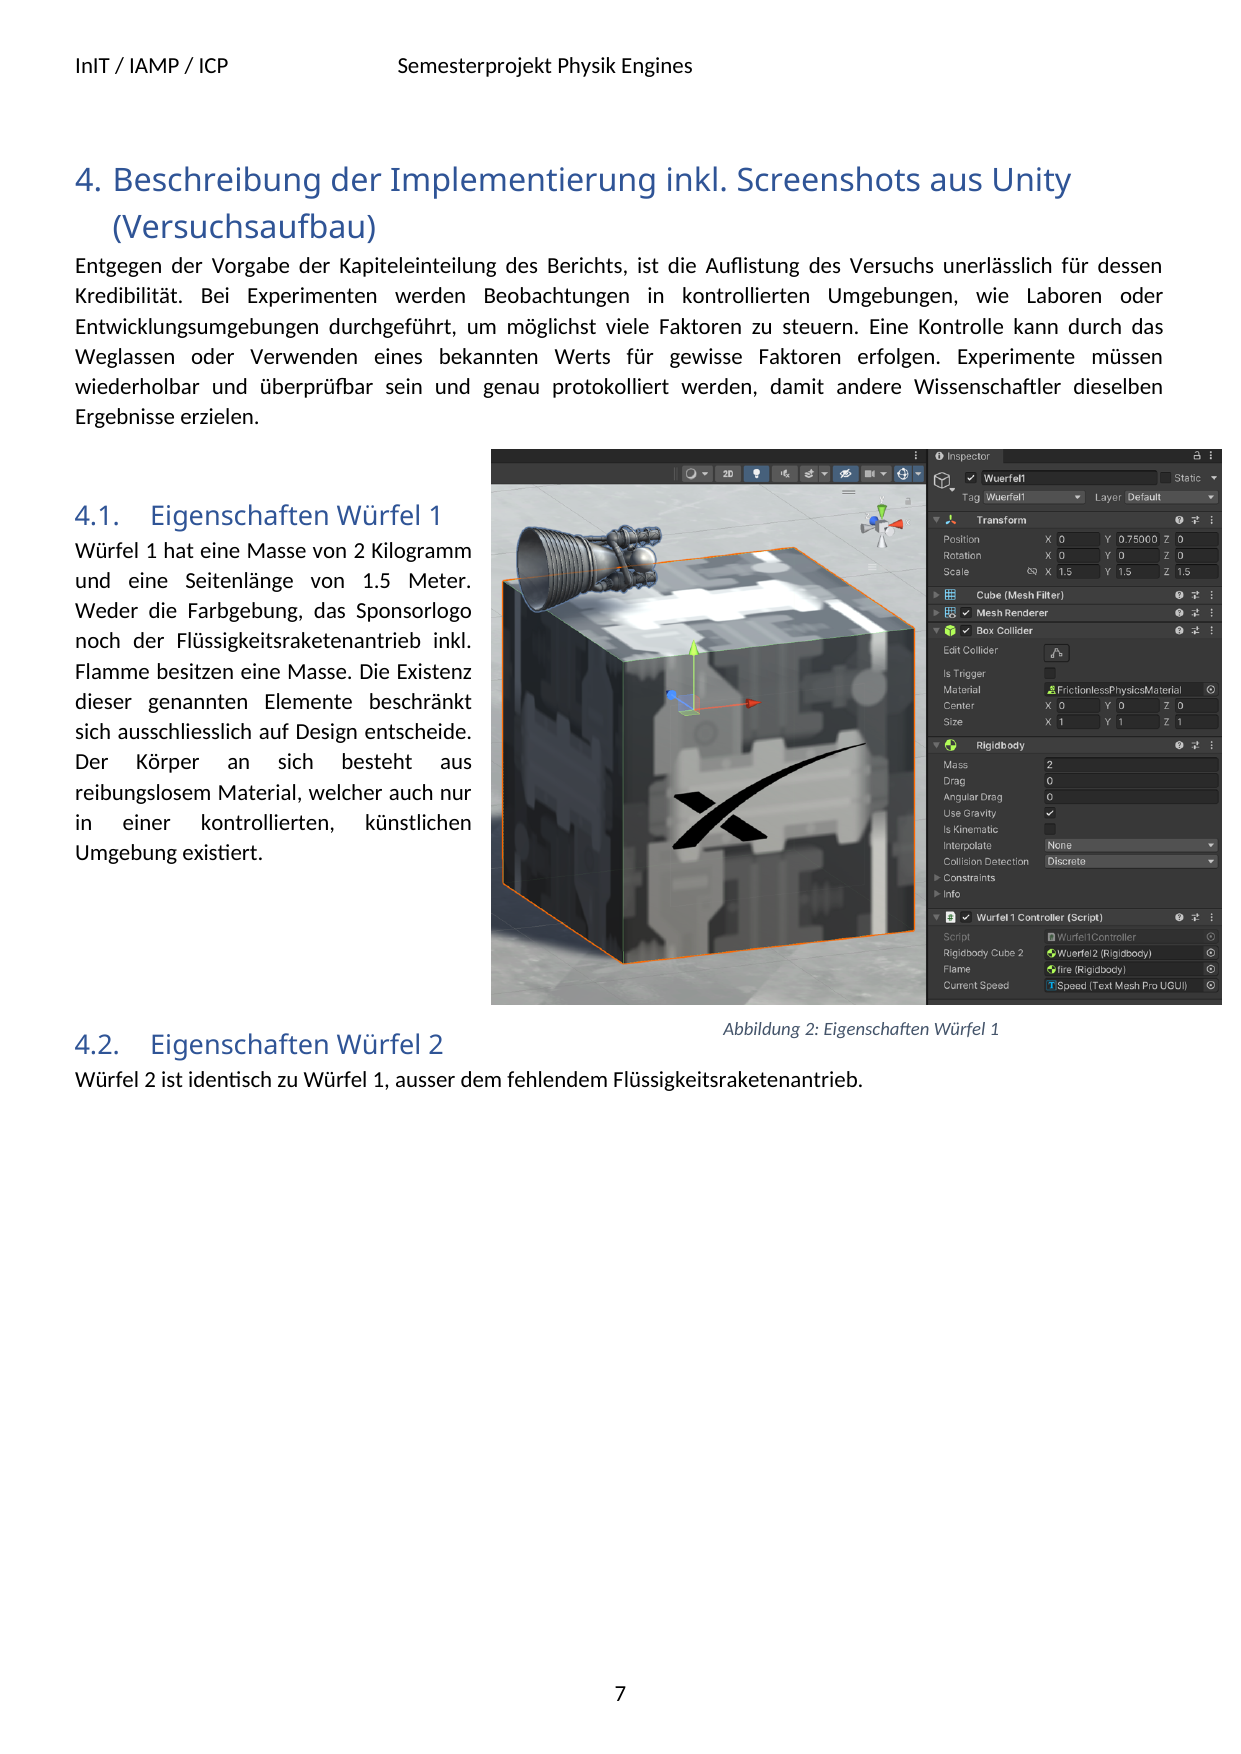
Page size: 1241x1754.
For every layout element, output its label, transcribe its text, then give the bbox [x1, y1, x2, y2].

subtitle Eigenschaften Würfel 2 [74, 1026, 1165, 1062]
picture [491, 449, 1222, 1005]
subtitle Beschreibung der Implementierung inkl. Screenshots aus Unity (Versuchsaufbau) [75, 157, 1165, 248]
subtitle Eigenschaften Würfel 1 [74, 496, 491, 533]
text Würfel 2 ist identisch zu Würfel 1, ausser dem fehlendem Flüssigkeitsraketenantrieb. [75, 1065, 1165, 1093]
text Entgegen der Vorgabe der Kapiteleinteilung des Berichts, ist die Auflistung des Versuchs unerlässlich für dessen Kredibilität. Bei Experimenten werden Beobachtungen in kontrollierten Umgebungen, wie Laboren oder Entwicklungsumgebungen durchgeführt, um möglichst viele Faktoren zu steuern. Eine Kontrolle kann durch das Weglassen oder Verwenden eines bekannten Werts für gewisse Faktoren erfolgen. Experimente müssen wiederholbar und überprüfbar sein und genau protokolliert werden, damit andere Wissenschaftler dieselben Ergebnisse erzielen. [75, 251, 1165, 430]
text Würfel 1 hat eine Masse von 2 Kilogramm und eine Seitenlänge von 1.5 Meter. Weder die Farbgebung, das Sponsorlogo noch der Flüssigkeitsraketenantrieb inkl. Flamme besitzen eine Masse. Die Existenz dieser genannten Elemente beschränkt sich ausschliesslich auf Design entscheide. Der Körper an sich besteht aus reibungslosem Material, welcher auch nur in einer kontrollierten, künstlichen Umgebung existiert. [75, 536, 491, 866]
